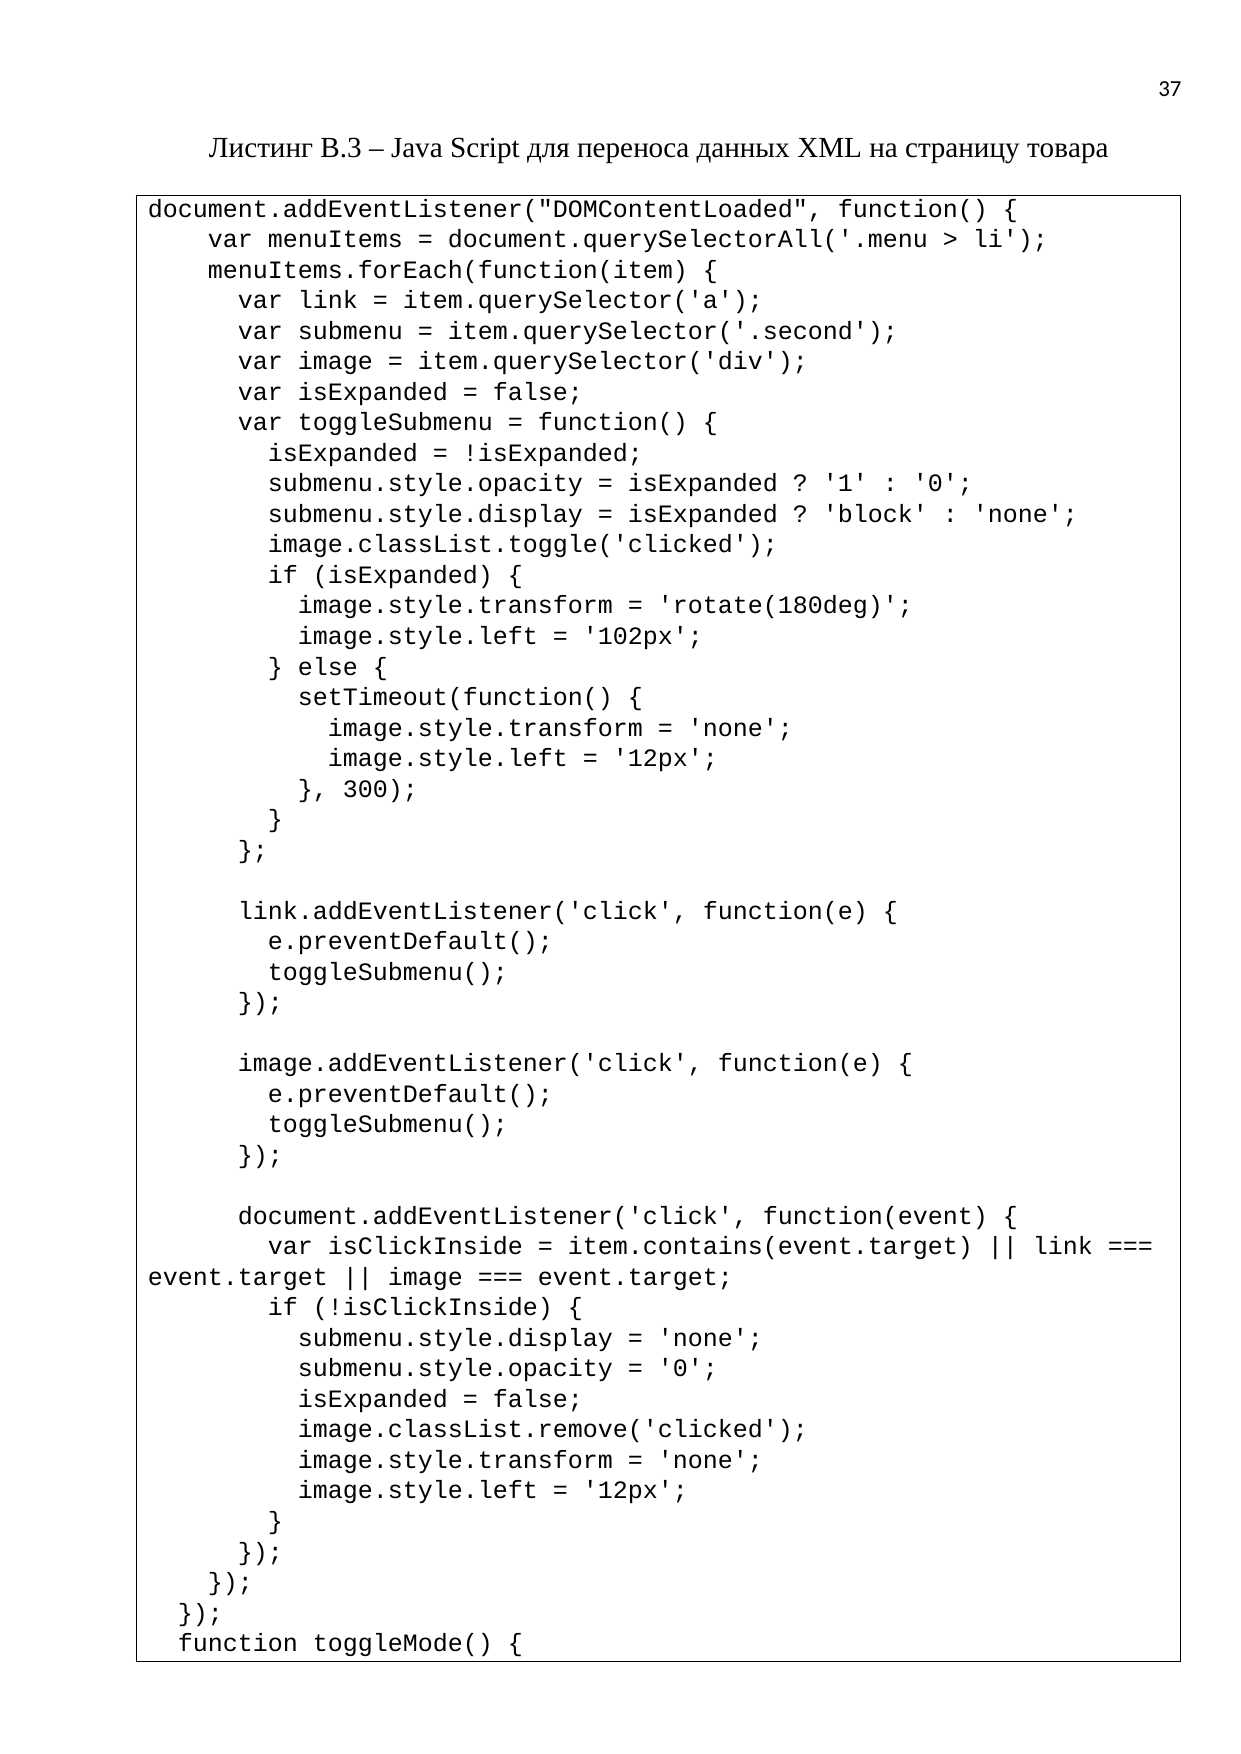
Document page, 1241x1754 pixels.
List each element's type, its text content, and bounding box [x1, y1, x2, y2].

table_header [137, 196, 1180, 1661]
text Листинг В.3 – Java Script для переноса данных XML на страницу товара [136, 130, 1181, 163]
